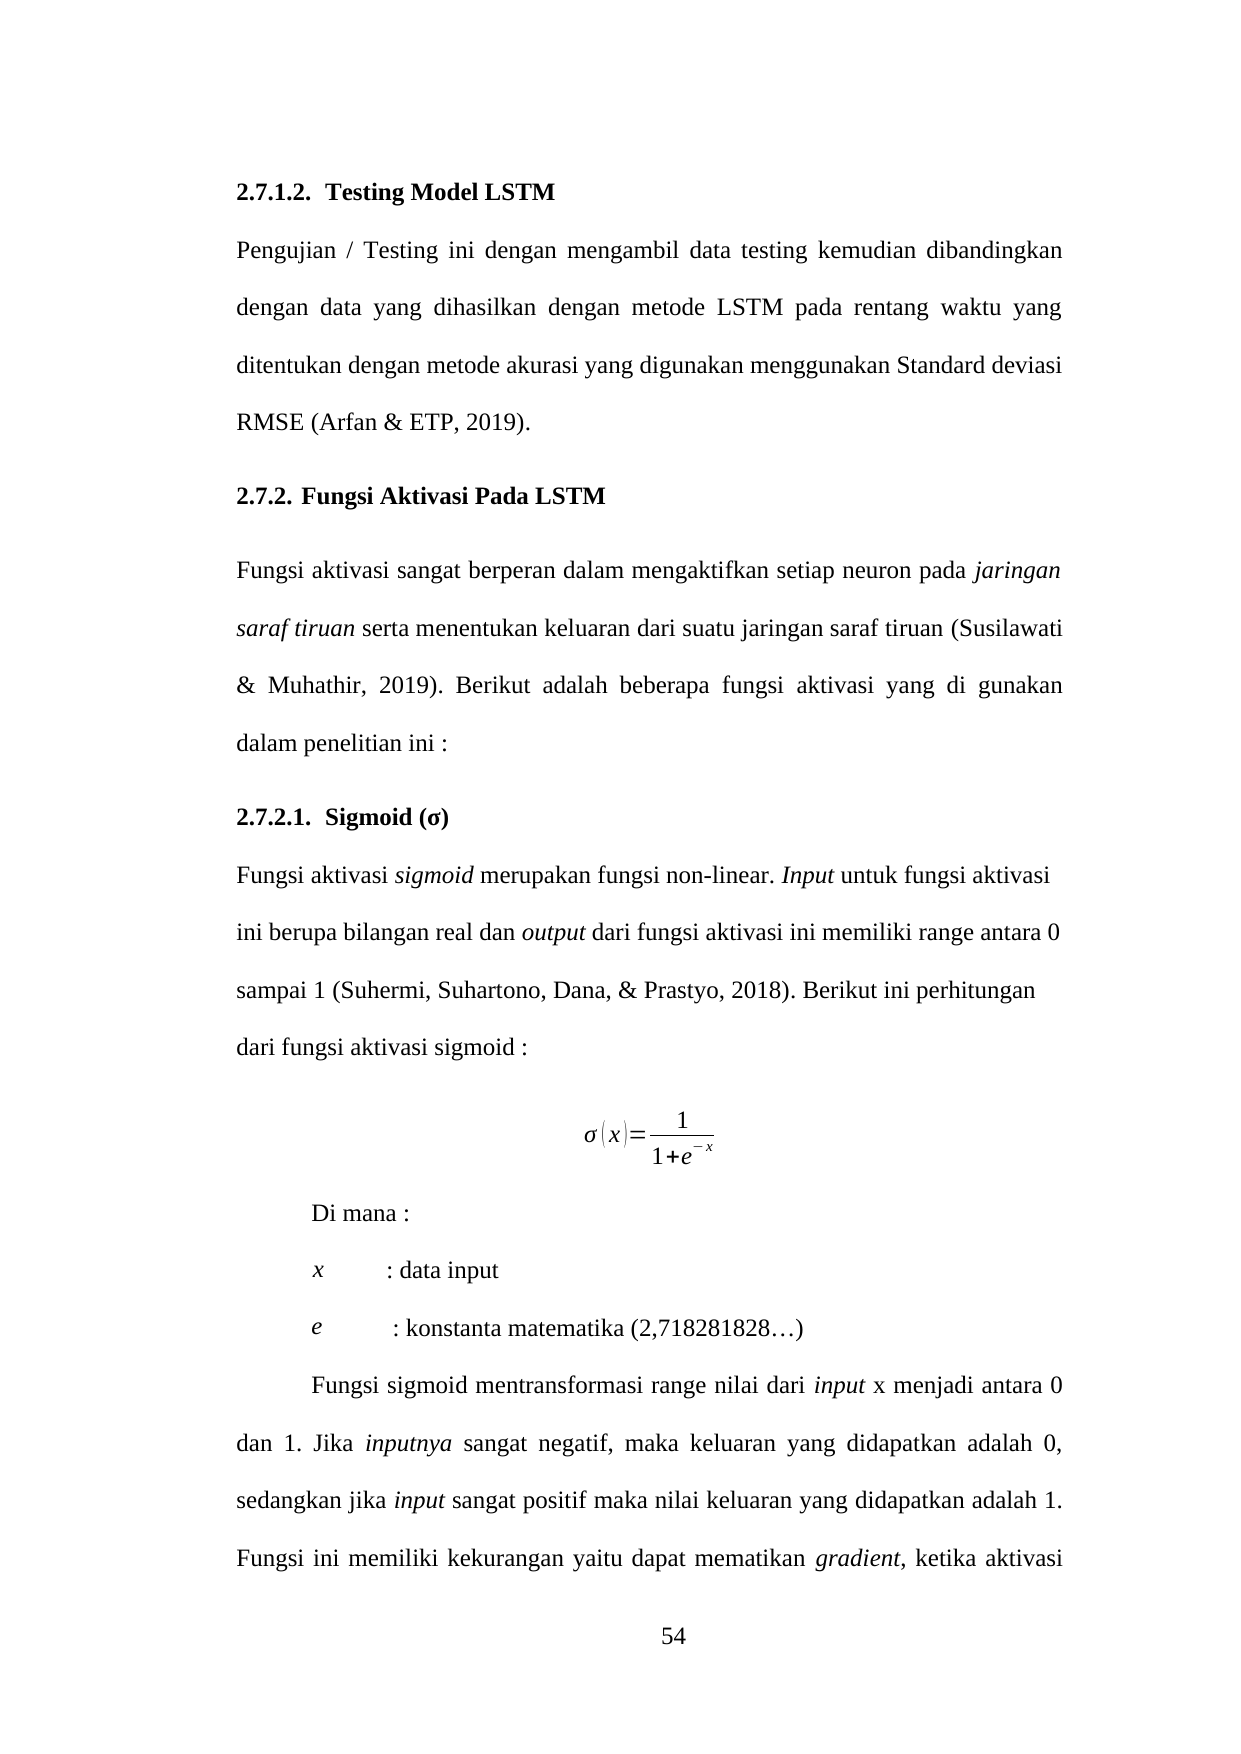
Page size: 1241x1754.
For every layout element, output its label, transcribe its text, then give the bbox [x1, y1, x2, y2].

subtitle Testing Model LSTM [236, 177, 1063, 206]
text Fungsi aktivasi sigmoid merupakan fungsi non-linear. Input untuk fungsi aktivasi ini berupa bilangan real dan output dari fungsi aktivasi ini memiliki range antara 0 sampai 1 . Berikut ini perhitungan dari fungsi aktivasi sigmoid : [236, 860, 1063, 1061]
subtitle Sigmoid (σ) [236, 802, 1063, 831]
text Pengujian / Testing ini dengan mengambil data testing kemudian dibandingkan dengan data yang dihasilkan dengan metode LSTM pada rentang waktu yang ditentukan dengan metode akurasi yang digunakan menggunakan Standard deviasi RMSE . [236, 235, 1063, 436]
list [236, 1370, 1063, 1571]
subtitle Fungsi Aktivasi Pada LSTM [236, 481, 1063, 510]
text Fungsi aktivasi sangat berperan dalam mengaktifkan setiap neuron pada jaringan saraf tiruan serta menentukan keluaran dari suatu jaringan saraf tiruan . Berikut adalah beberapa fungsi aktivasi yang di gunakan dalam penelitian ini : [236, 556, 1063, 757]
list Di mana : [311, 1198, 1063, 1226]
list : konstanta matematika (2,718281828…) [311, 1313, 1063, 1341]
list : data input [311, 1255, 1063, 1284]
